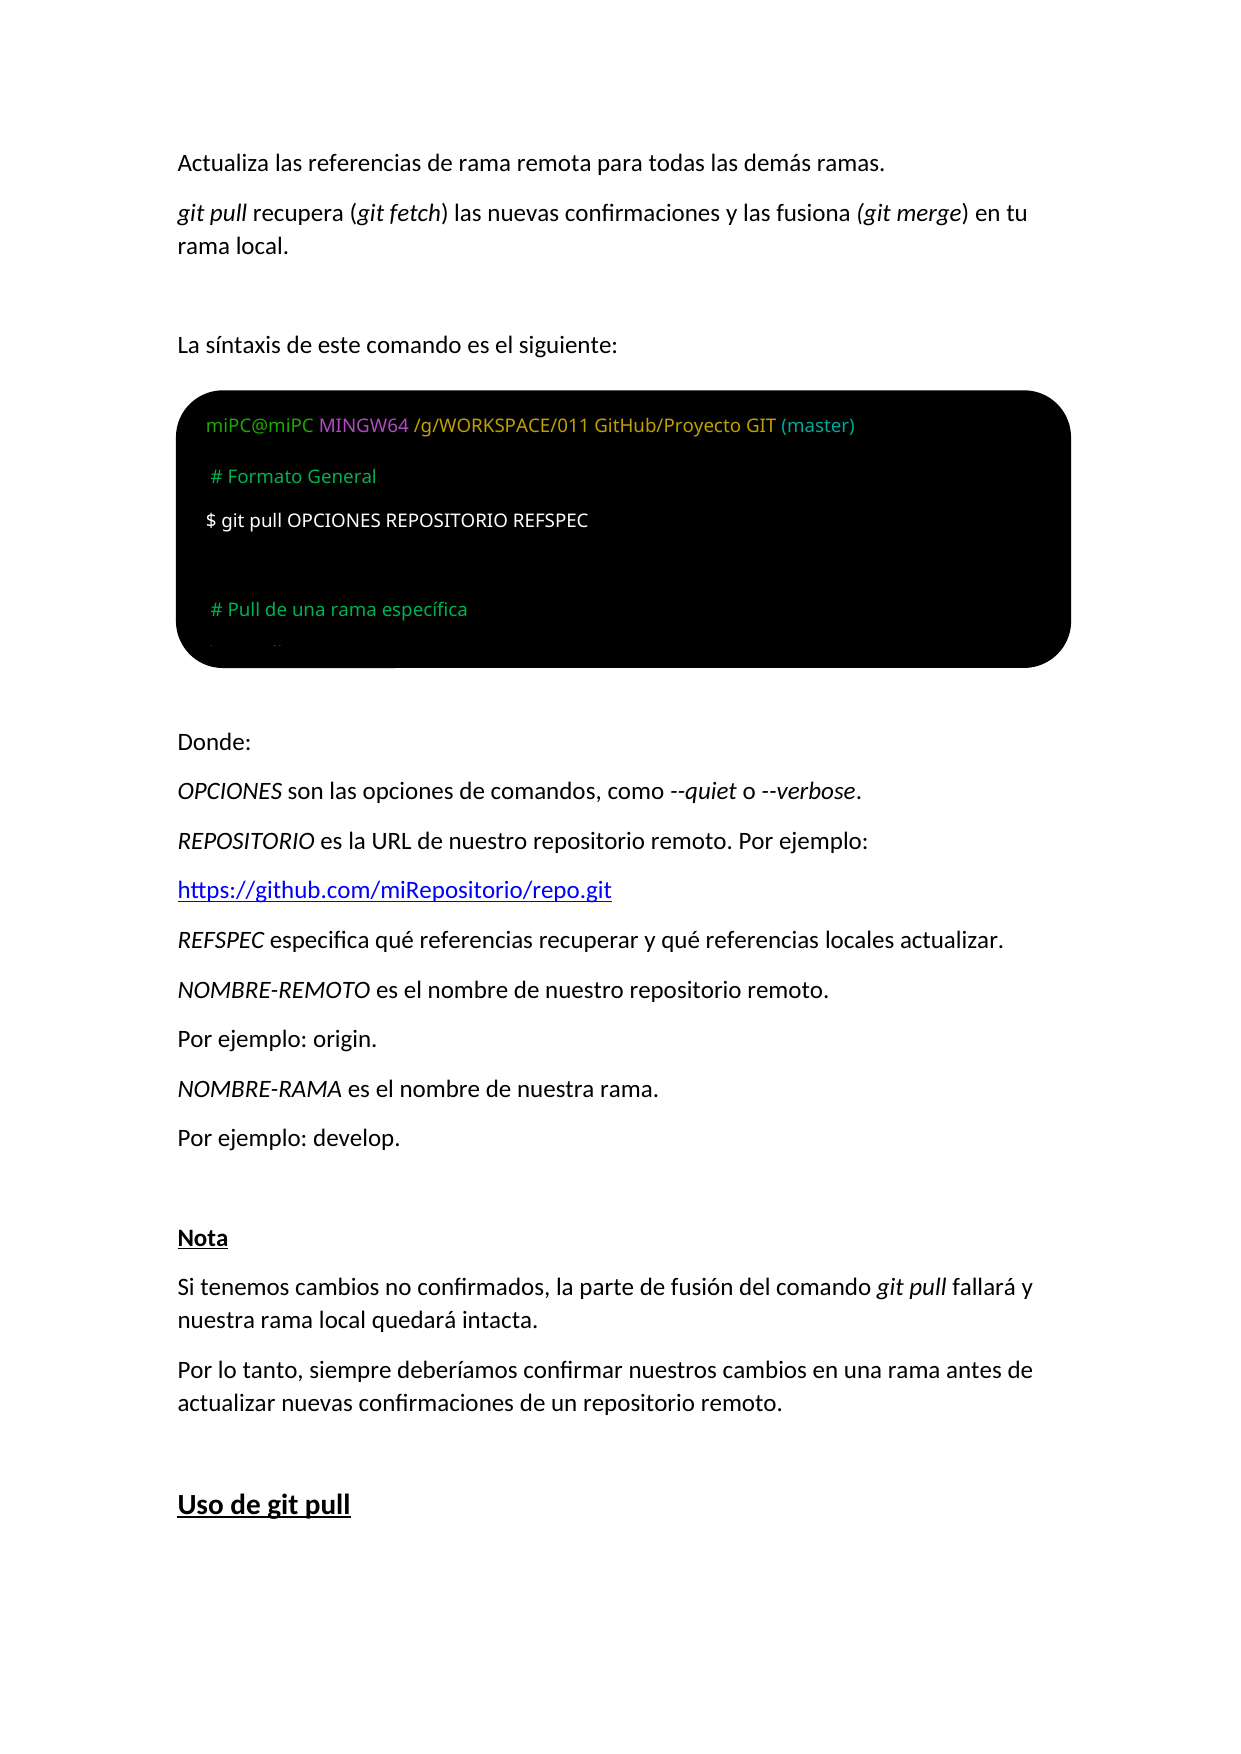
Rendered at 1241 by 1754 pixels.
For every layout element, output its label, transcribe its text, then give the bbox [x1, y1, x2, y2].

text OPCIONES son las opciones de comandos, como --quiet o --verbose. [177, 776, 1063, 806]
text Si tenemos cambios no confirmados, la parte de fusión del comando git pull fallará y nuestra rama local quedará intacta. [177, 1271, 1063, 1335]
text Nota [177, 1222, 1063, 1252]
text Actualiza las referencias de rama remota para todas las demás ramas. [177, 148, 1063, 178]
text La síntaxis de este comando es el siguiente: [177, 329, 1063, 360]
text NOMBRE-REMOTO es el nombre de nuestro repositorio remoto. [177, 974, 1063, 1004]
text REPOSITORIO es la URL de nuestro repositorio remoto. Por ejemplo: [177, 825, 1063, 856]
text NOMBRE-RAMA es el nombre de nuestra rama. [177, 1073, 1063, 1103]
text Por lo tanto, siempre deberíamos confirmar nuestros cambios en una rama antes de actualizar nuevas confirmaciones de un repositorio remoto. [177, 1354, 1063, 1417]
text Donde: [177, 726, 1063, 756]
text Por ejemplo: develop. [177, 1123, 1063, 1153]
text Por ejemplo: origin. [177, 1023, 1063, 1054]
subtitle Uso de git pull [177, 1486, 1063, 1522]
text git pull recupera (git fetch) las nuevas confirmaciones y las fusiona (git merge) en tu rama local. [177, 197, 1063, 261]
text REFSPEC especifica qué referencias recuperar y qué referencias locales actualizar. [177, 924, 1063, 955]
text https://github.com/miRepositorio/repo.git [177, 875, 1063, 905]
